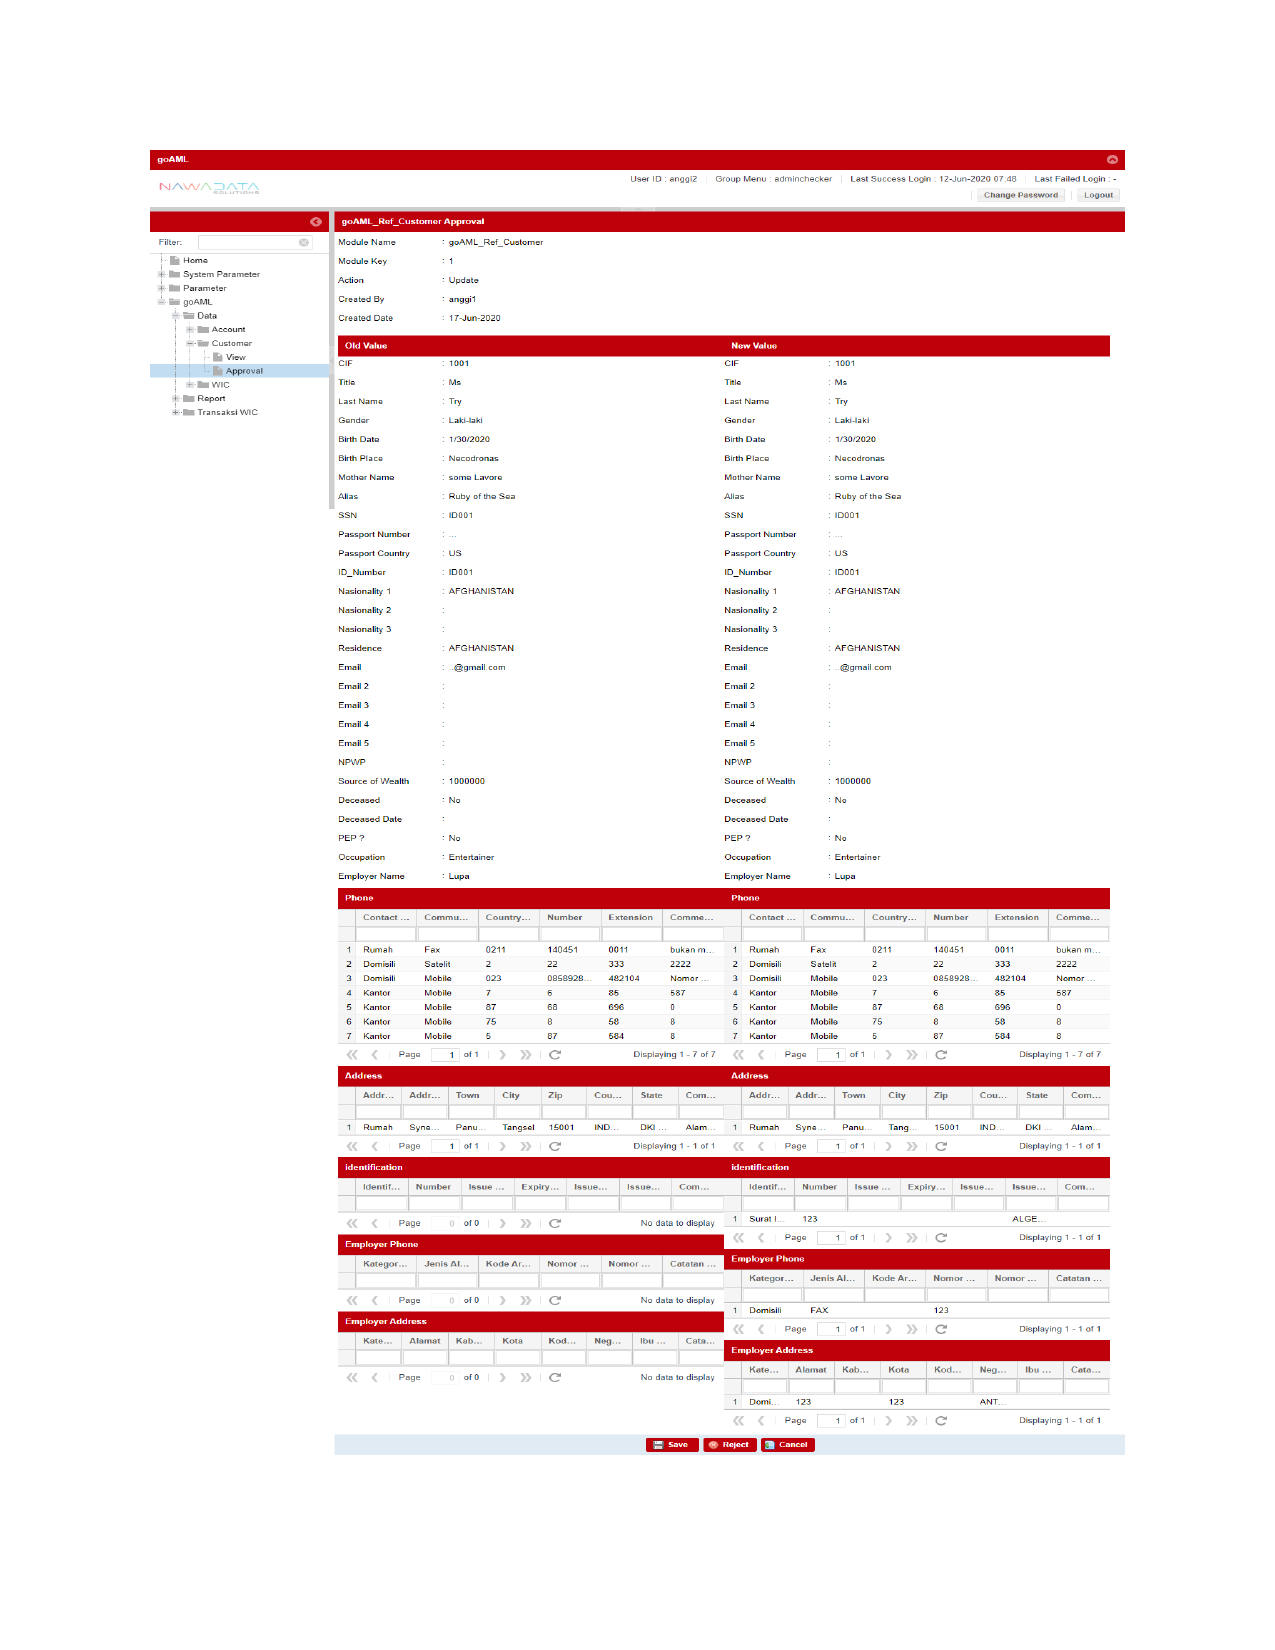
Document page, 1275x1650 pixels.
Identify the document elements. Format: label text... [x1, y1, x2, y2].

picture [150, 150, 1125, 1455]
